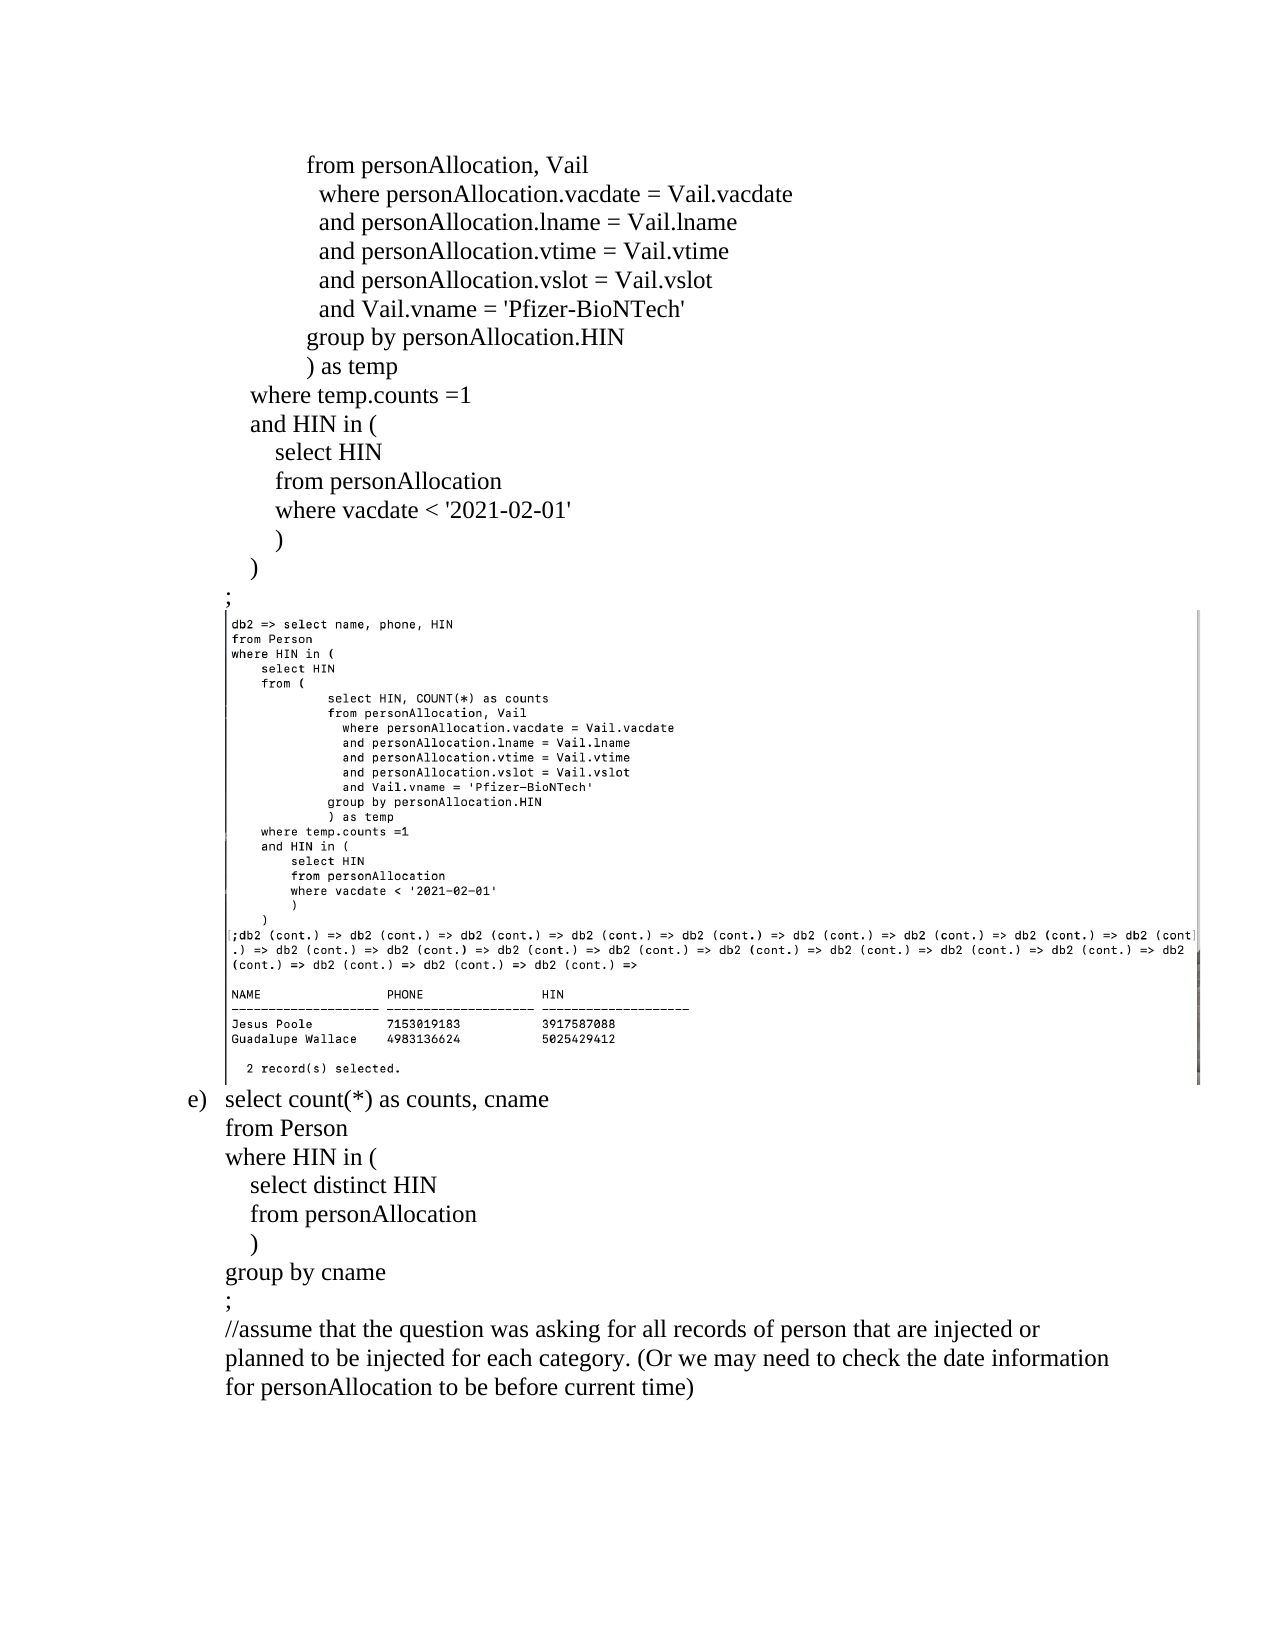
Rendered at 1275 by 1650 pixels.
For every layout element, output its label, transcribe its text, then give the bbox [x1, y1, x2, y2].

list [187, 150, 1125, 610]
list select count(*) as counts, cname from Person where HIN in ( select distinct HIN from personAllocation ) group by cname ; [187, 1084, 1125, 1314]
picture [225, 610, 1200, 1085]
list //assume that the question was asking for all records of person that are injected or planned to be injected for each category. (Or we may need to check the date information for personAllocation to be before current time) [225, 1314, 1125, 1401]
